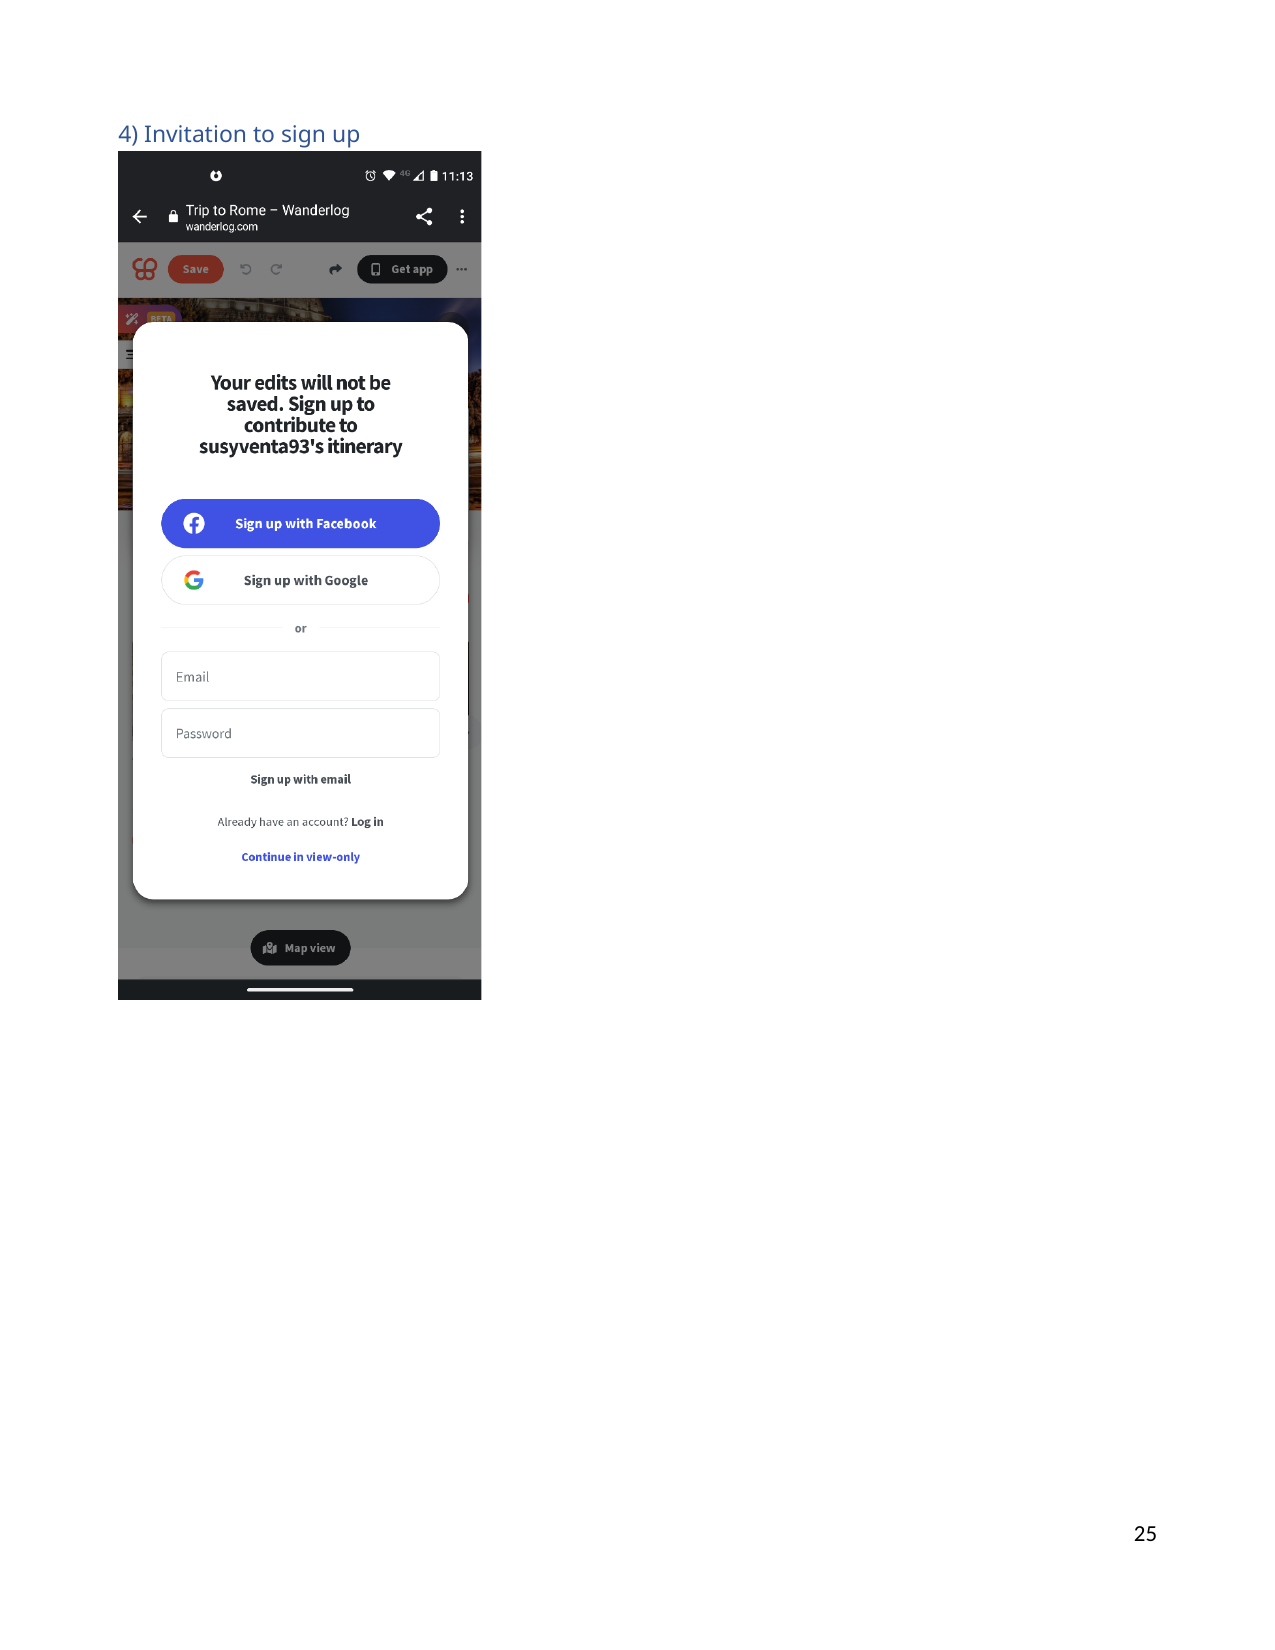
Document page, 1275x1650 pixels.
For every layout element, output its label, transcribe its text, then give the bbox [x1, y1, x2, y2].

picture [118, 151, 482, 1000]
subtitle 4) Invitation to sign up [118, 118, 1157, 149]
